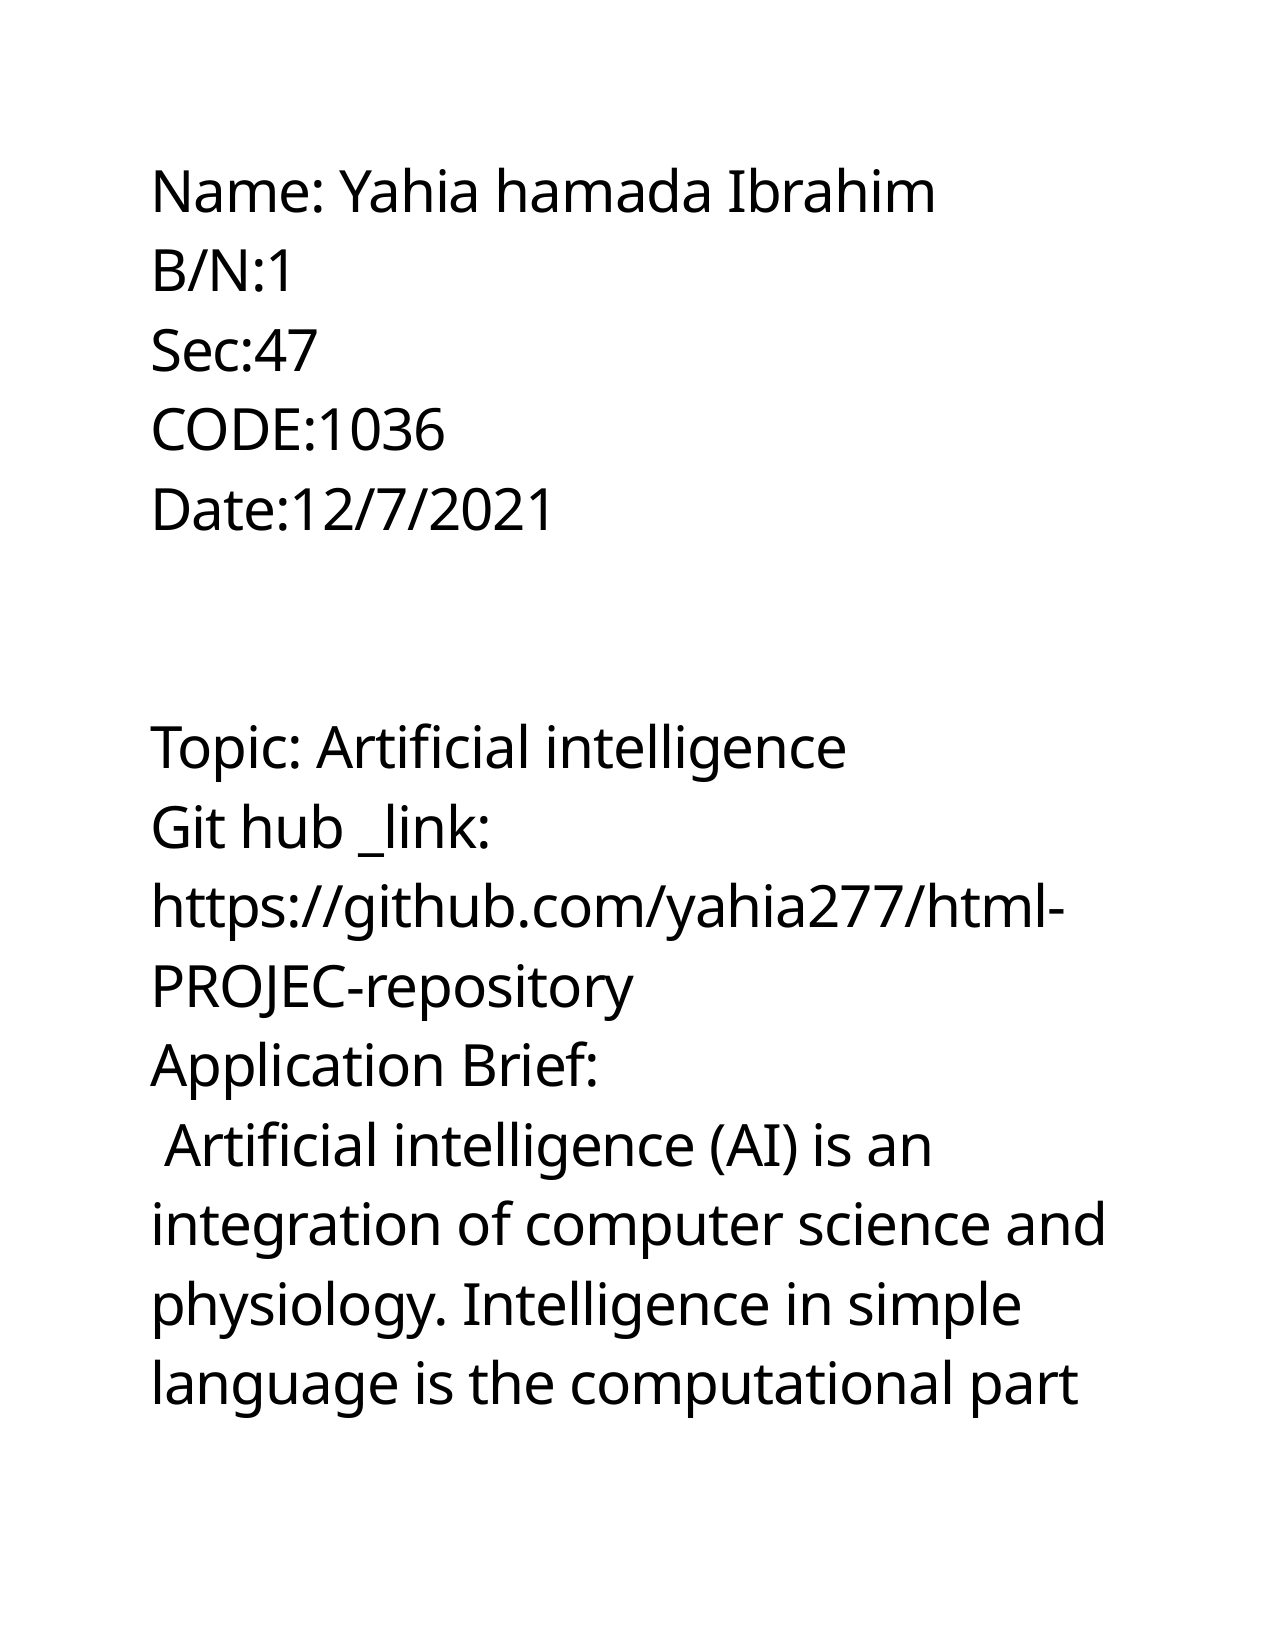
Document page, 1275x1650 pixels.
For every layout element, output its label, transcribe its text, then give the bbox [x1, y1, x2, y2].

title Git hub _link: https://github.com/yahia277/html-PROJEC-repository [150, 786, 1125, 1024]
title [150, 1104, 1125, 1422]
title Topic: Artificial intelligence [150, 706, 1125, 786]
title CODE:1036 [150, 388, 1125, 468]
title Sec:47 [150, 309, 1125, 388]
title Date:12/7/2021 [150, 468, 1125, 547]
title B/N:1 [150, 229, 1125, 309]
title Name: Yahia hamada Ibrahim [150, 150, 1125, 229]
title Application Brief: [150, 1024, 1125, 1104]
